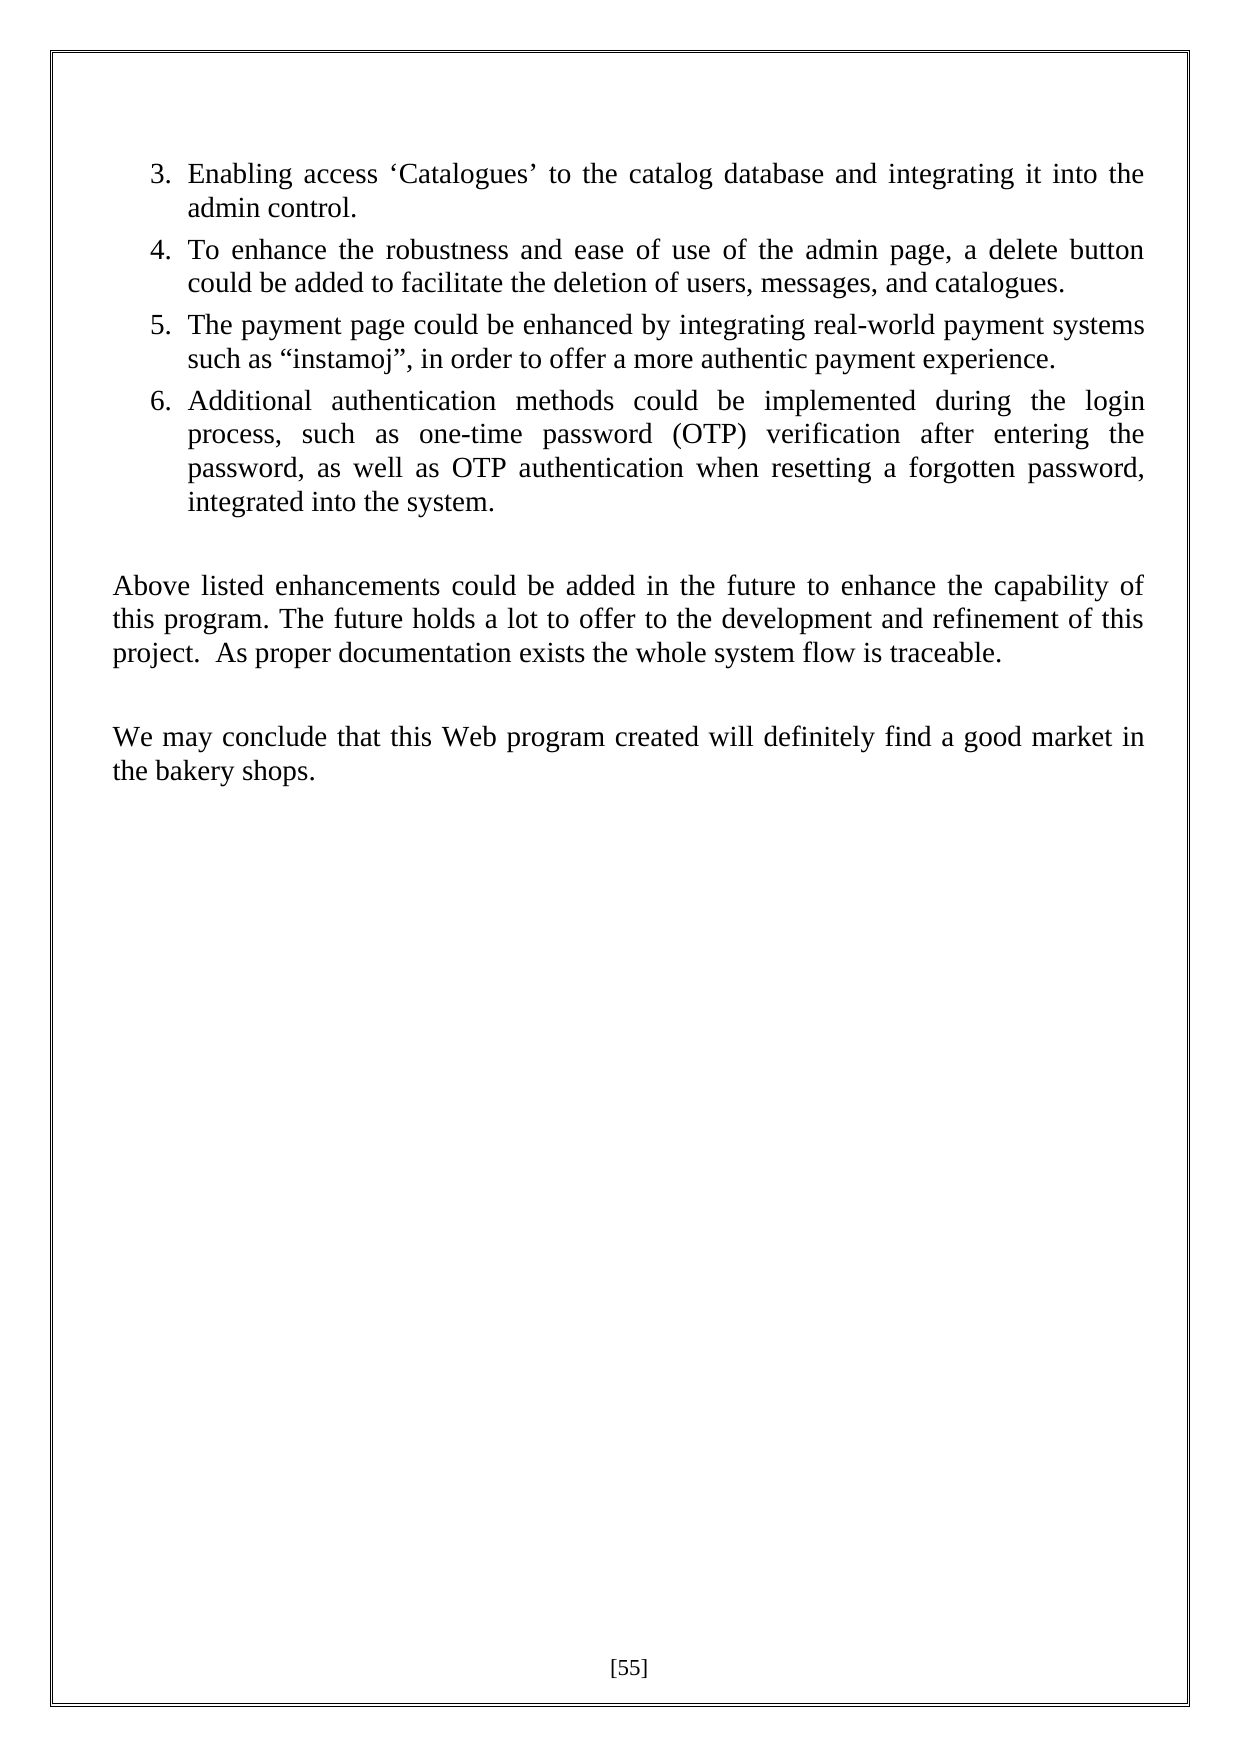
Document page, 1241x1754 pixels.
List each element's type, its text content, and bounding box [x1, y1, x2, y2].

list To enhance the robustness and ease of use of the admin page, a delete button could be added to facilitate the deletion of users, messages, and catalogues. [150, 232, 1146, 299]
list The payment page could be enhanced by integrating real-world payment systems such as “instamoj”, in order to offer a more authentic payment experience. [150, 307, 1146, 374]
text Above listed enhancements could be added in the future to enhance the capability of this program. The future holds a lot to offer to the development and refinement of this project. As proper documentation exists the whole system flow is traceable. [112, 568, 1146, 668]
list Additional authentication methods could be implemented during the login process, such as one-time password (OTP) verification after entering the password, as well as OTP authentication when resetting a forgotten password, integrated into the system. [150, 383, 1146, 517]
text We may conclude that this Web program created will definitely find a good market in the bakery shops. [112, 719, 1146, 786]
list Enabling access ‘Catalogues’ to the catalog database and integrating it into the admin control. [150, 156, 1146, 223]
